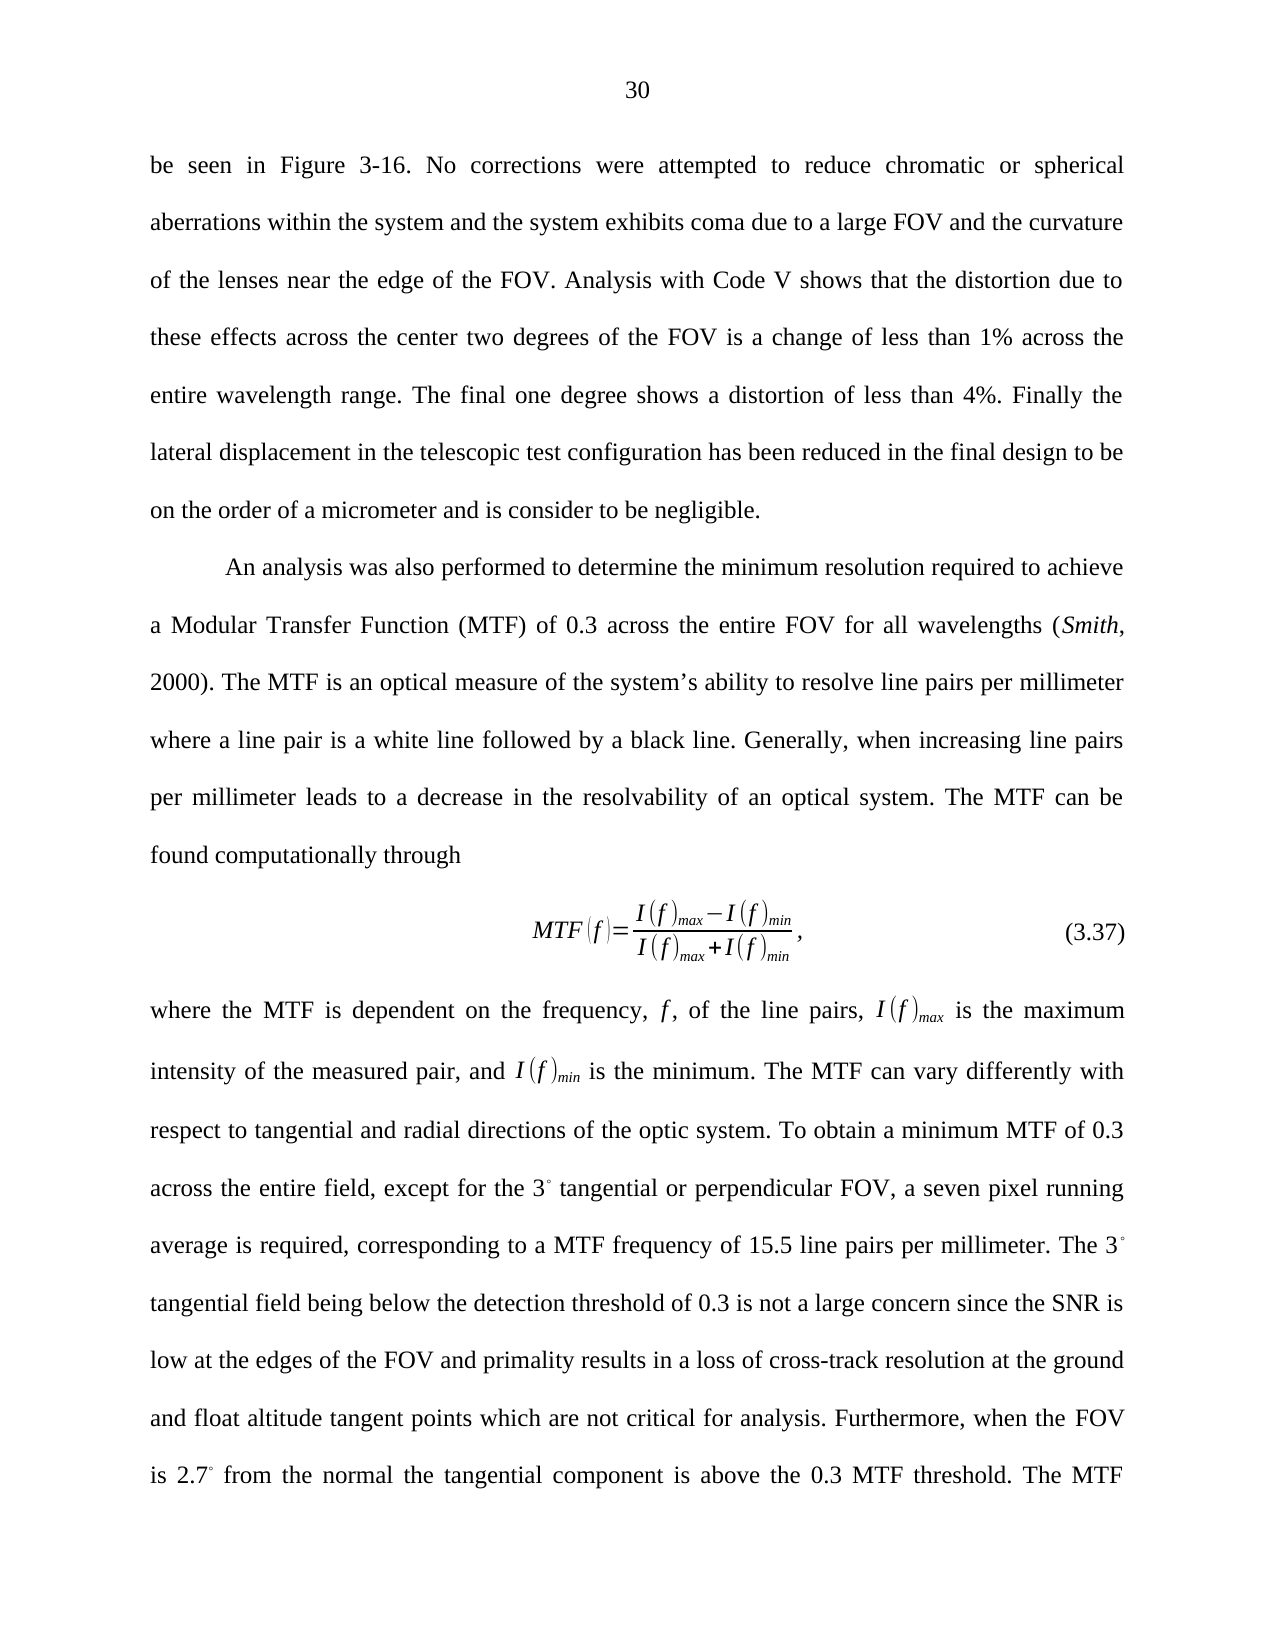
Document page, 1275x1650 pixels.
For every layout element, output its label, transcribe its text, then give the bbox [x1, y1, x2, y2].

table_header [298, 898, 1006, 994]
text An analysis was also performed to determine the minimum resolution required to achieve a Modular Transfer Function (MTF) of 0.3 across the entire FOV for all wavelengths (Smith, 2000). The MTF is an optical measure of the system’s ability to resolve line pairs per millimeter where a line pair is a white line followed by a black line. Generally, when increasing line pairs per millimeter leads to a decrease in the resolvability of an optical system. The MTF can be found computationally through [150, 552, 1125, 869]
table_header (3.37) [1006, 898, 1136, 994]
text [150, 150, 1125, 524]
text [150, 994, 1125, 1489]
